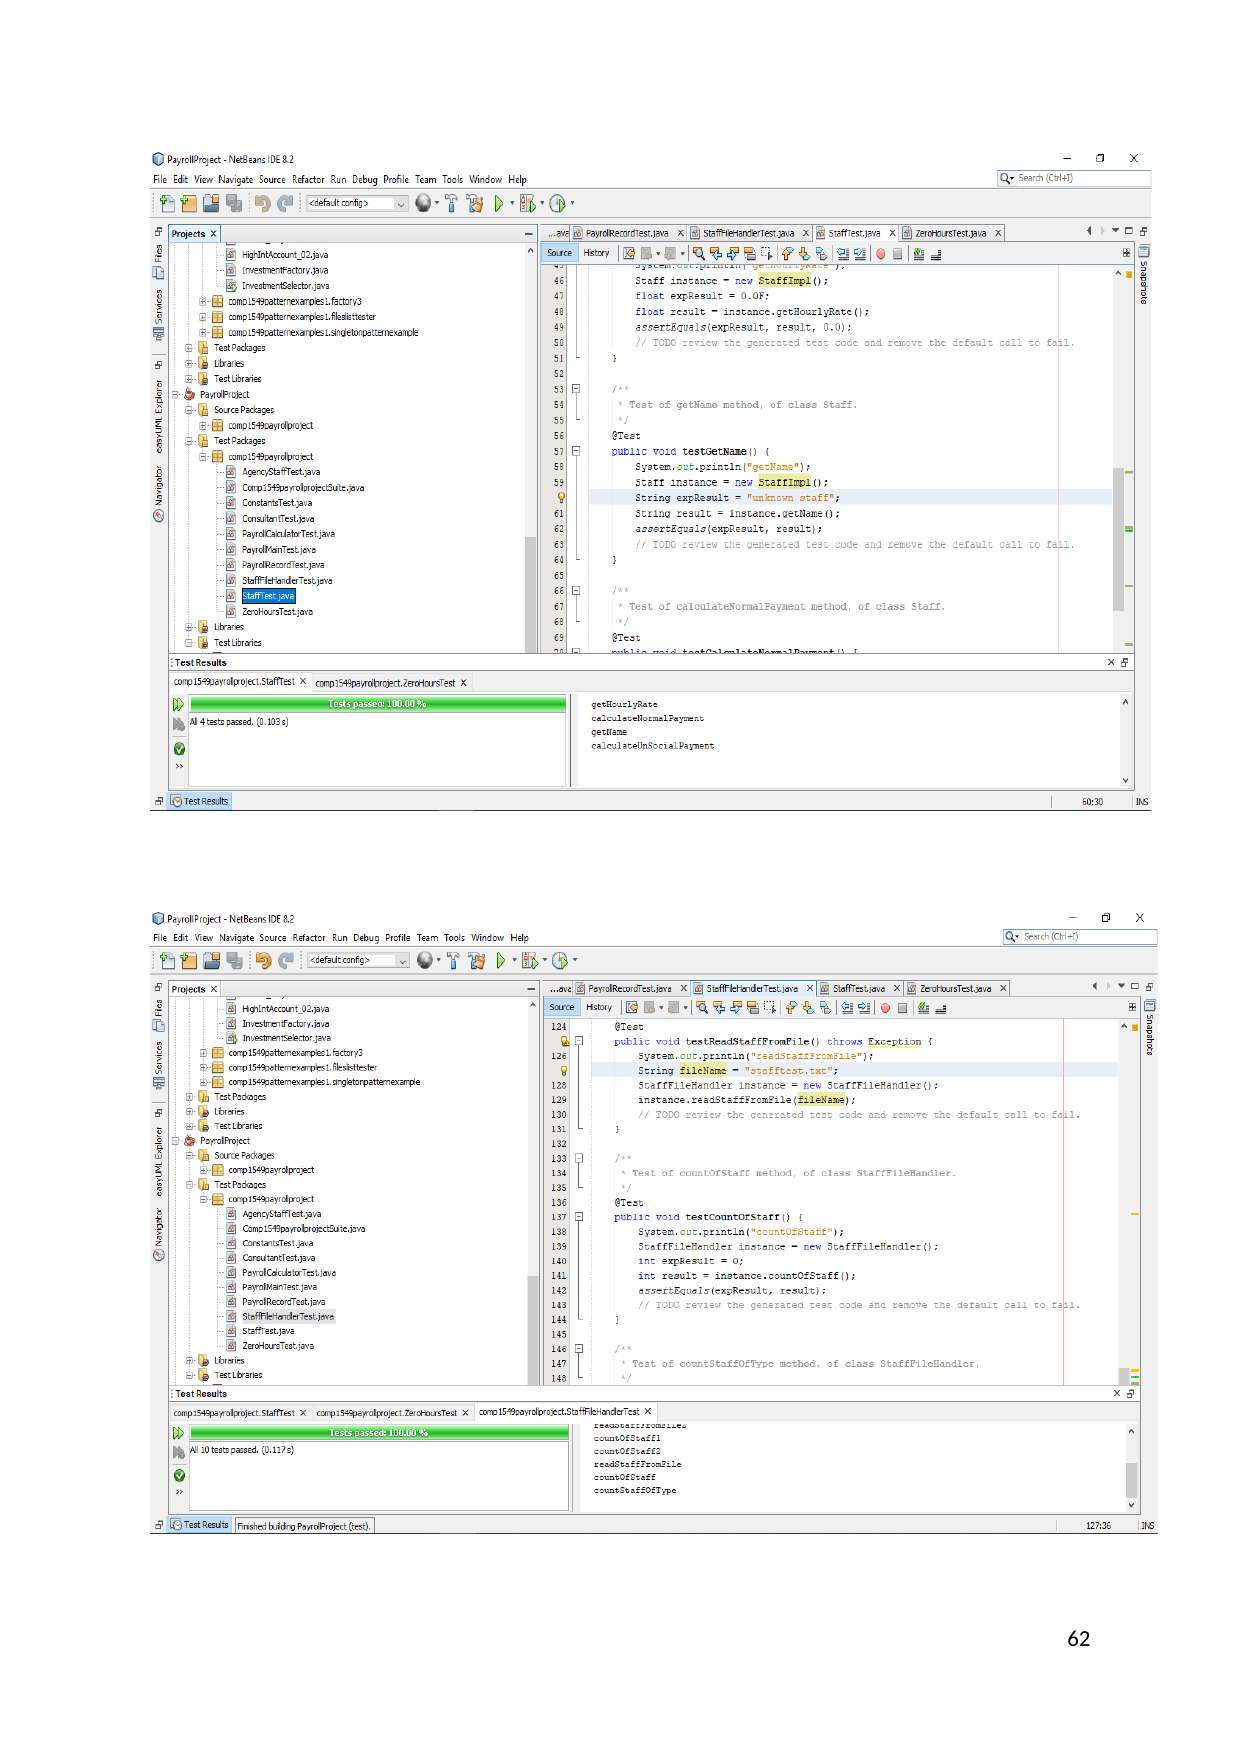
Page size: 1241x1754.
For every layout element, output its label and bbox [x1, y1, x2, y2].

picture [150, 909, 1158, 1534]
picture [150, 150, 1152, 811]
